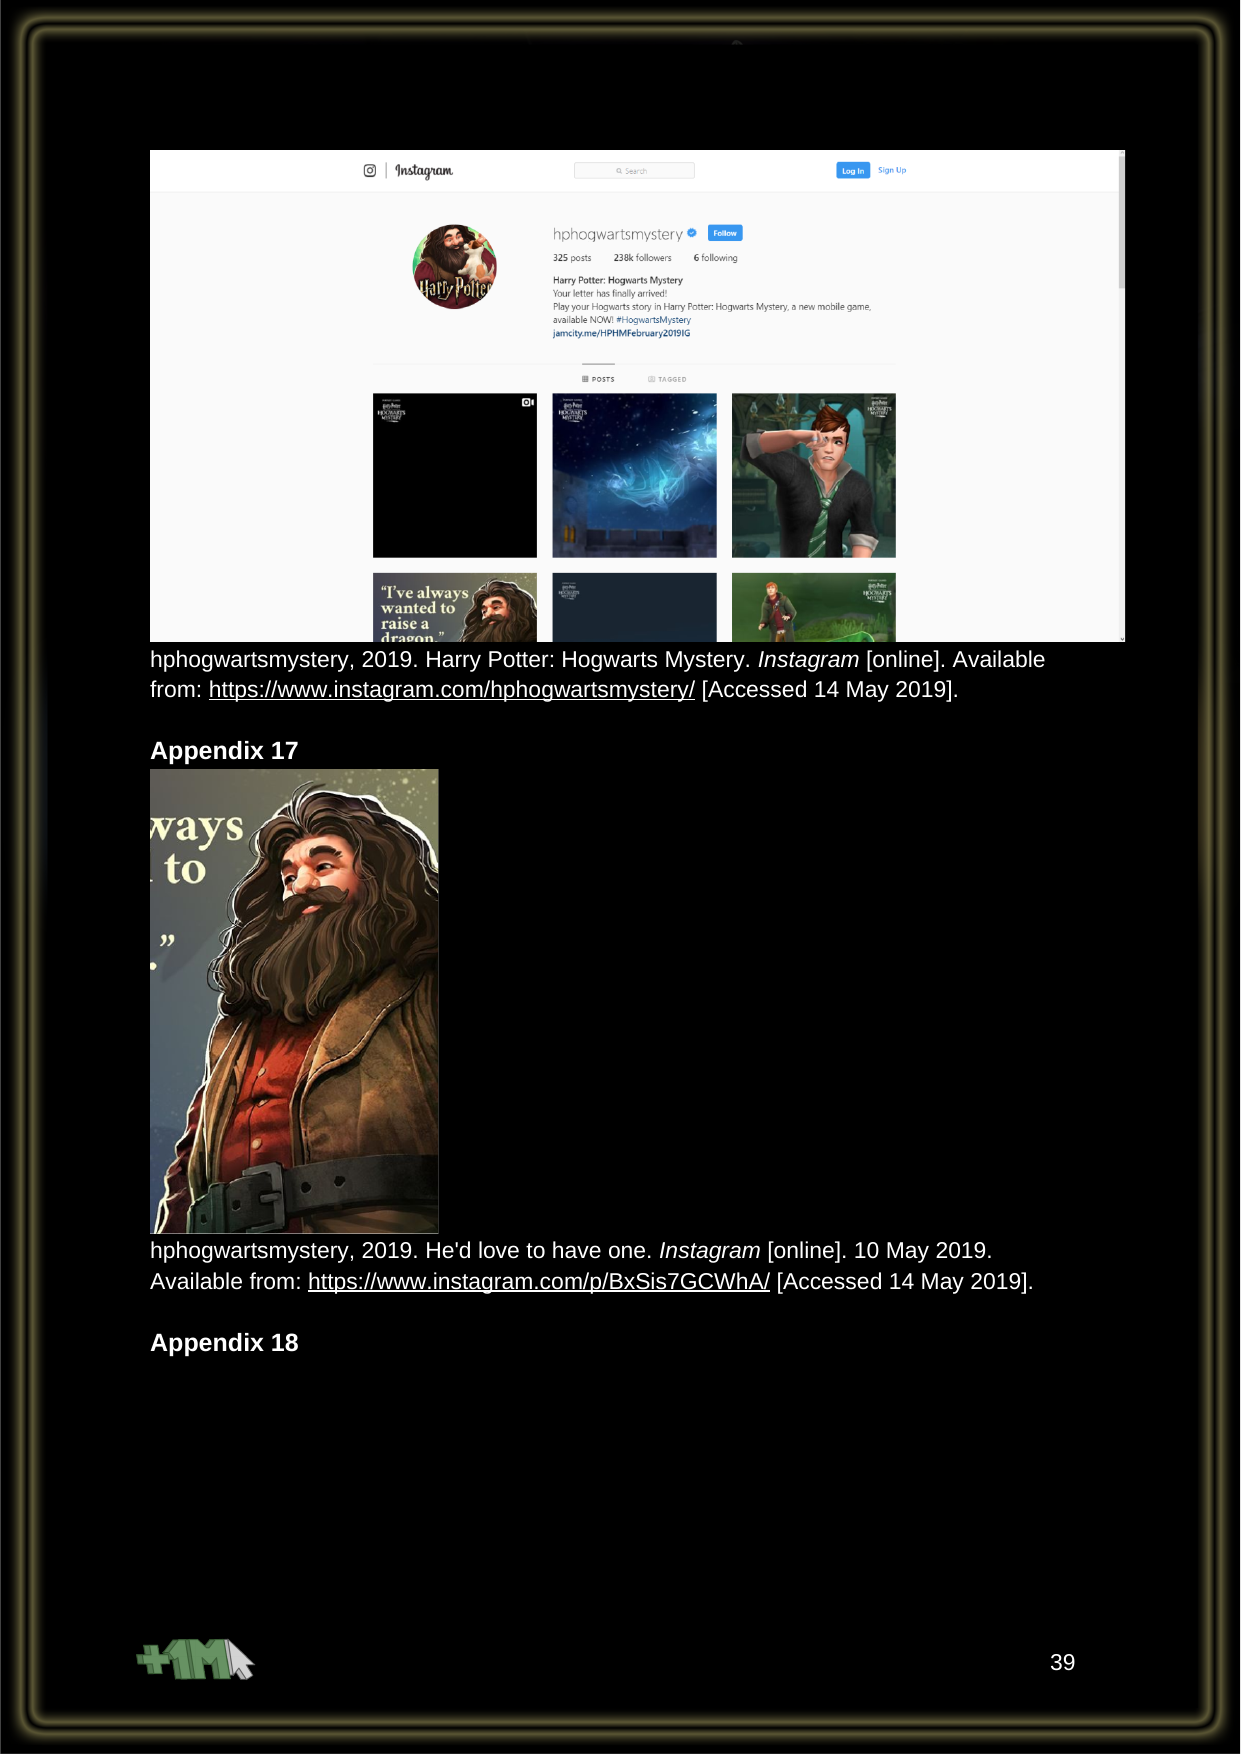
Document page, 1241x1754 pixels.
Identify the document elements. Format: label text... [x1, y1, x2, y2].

text Appendix 18 [150, 1328, 1090, 1357]
picture [0, 0, 1241, 1754]
text hphogwartsmystery, 2019. Harry Potter: Hogwarts Mystery. Instagram [online]. Available from: https://www.instagram.com/hphogwartsmystery/ [Accessed 14 May 2019]. [150, 646, 1090, 702]
text Appendix 17 [150, 736, 1090, 765]
text hphogwartsmystery, 2019. He'd love to have one. Instagram [online]. 10 May 2019. Available from: https://www.instagram.com/p/BxSis7GCWhA/ [Accessed 14 May 2019]. [150, 1237, 1090, 1294]
